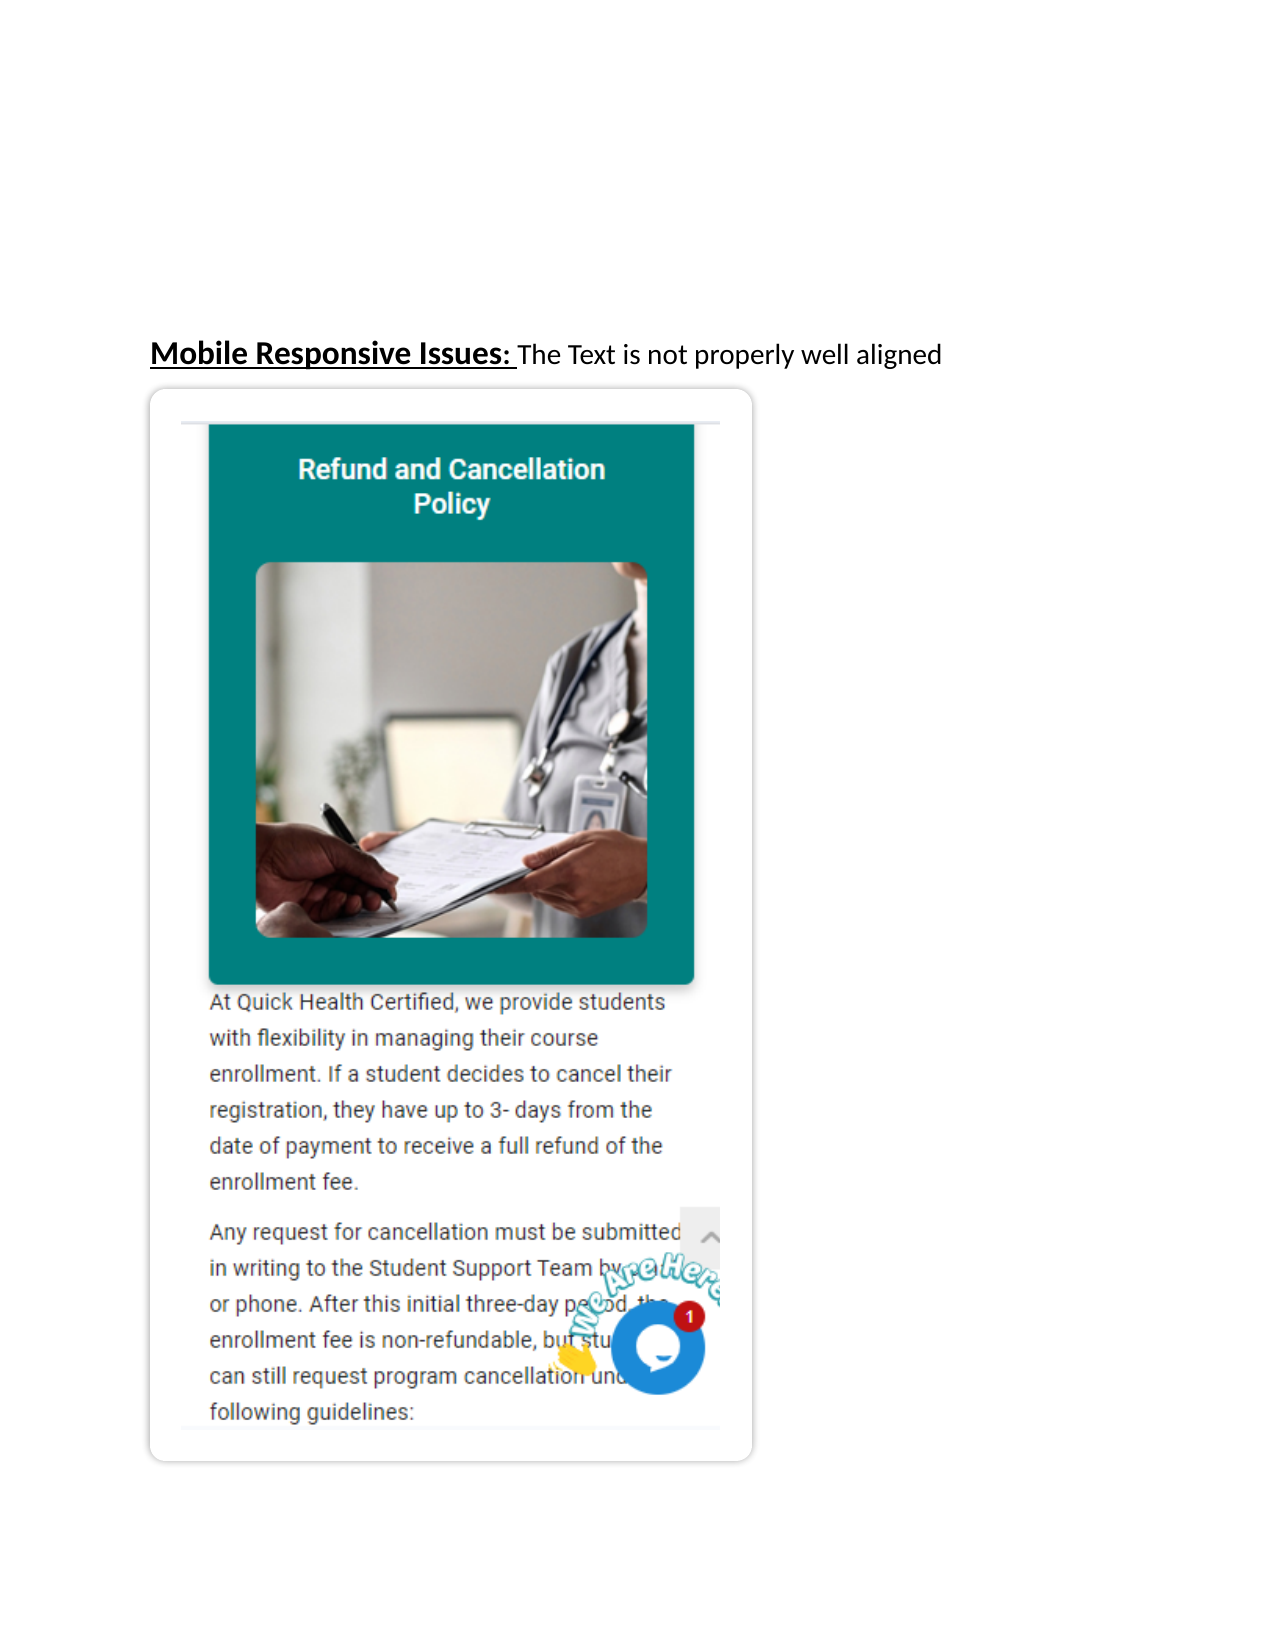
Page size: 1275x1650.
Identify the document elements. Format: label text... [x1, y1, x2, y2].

picture [181, 421, 720, 1430]
text Mobile Responsive Issues: The Text is not properly well aligned [150, 332, 1125, 373]
